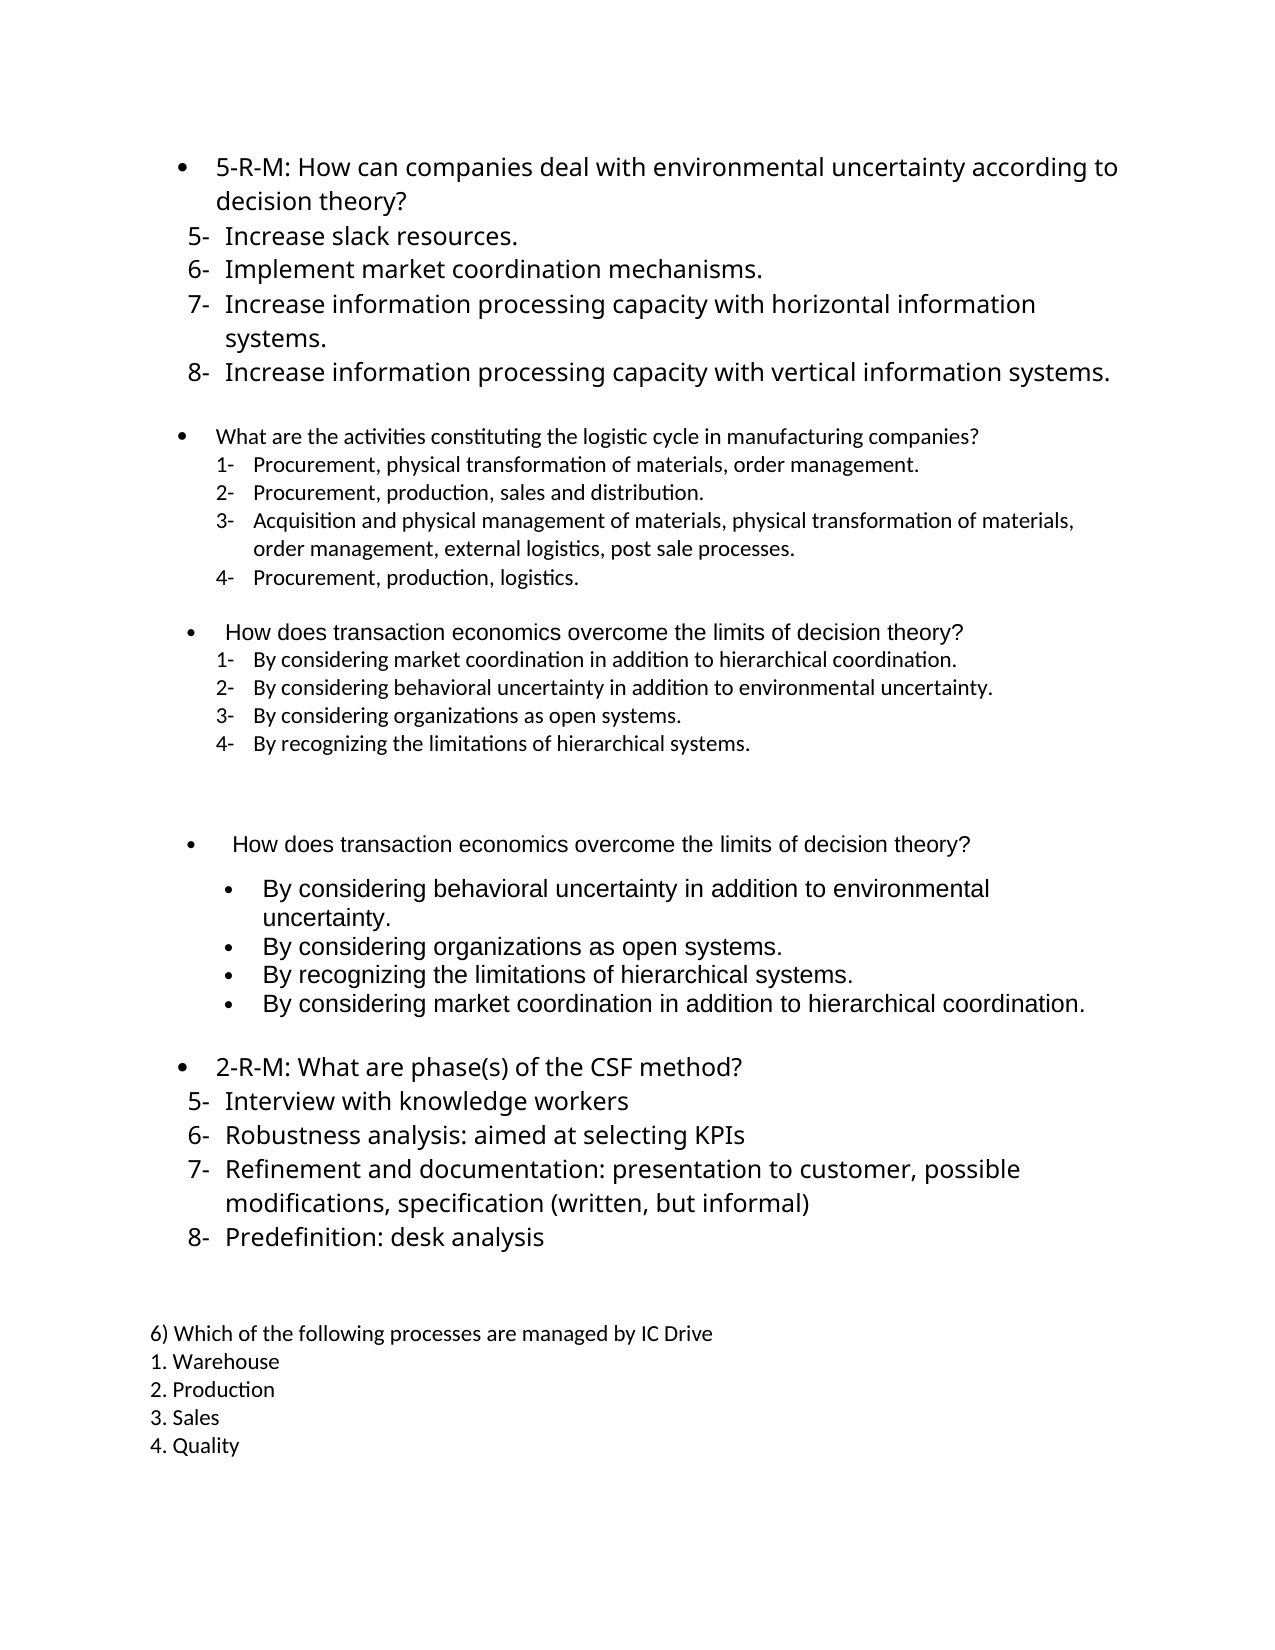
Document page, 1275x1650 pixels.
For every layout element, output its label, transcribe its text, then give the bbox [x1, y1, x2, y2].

list Interview with knowledge workers [187, 1083, 1125, 1117]
list By recognizing the limitations of hierarchical systems. [225, 961, 1125, 989]
list By considering organizations as open systems. [225, 932, 1125, 961]
list Procurement, production, sales and distribution. [216, 478, 1125, 507]
text 1. Warehouse [150, 1347, 1125, 1375]
list Increase information processing capacity with horizontal information systems. [187, 286, 1125, 354]
list Refinement and documentation: presentation to customer, possible modifications, specification (written, but informal) [187, 1151, 1125, 1219]
text 6) Which of the following processes are managed by IC Drive [150, 1319, 1125, 1347]
list Implement market coordination mechanisms. [187, 252, 1125, 286]
list Robustness analysis: aimed at selecting KPIs [187, 1117, 1125, 1151]
list 2-R-M: What are phase(s) of the CSF method? [178, 1049, 1125, 1083]
list Predefinition: desk analysis [187, 1219, 1125, 1254]
text 4. Quality [150, 1431, 1125, 1459]
list How does transaction economics overcome the limits of decision theory? [187, 619, 1125, 645]
list What are the activities constituting the logistic cycle in manufacturing companies? [178, 422, 1125, 451]
list Acquisition and physical management of materials, physical transformation of materials, order management, external logistics, post sale processes. [216, 507, 1125, 563]
list By recognizing the limitations of hierarchical systems. [216, 729, 1125, 757]
list By considering market coordination in addition to hierarchical coordination. [216, 645, 1125, 673]
list By considering market coordination in addition to hierarchical coordination. [225, 989, 1125, 1018]
list By considering behavioral uncertainty in addition to environmental uncertainty. [225, 874, 1125, 932]
list By considering organizations as open systems. [216, 701, 1125, 729]
list Procurement, physical transformation of materials, order management. [216, 451, 1125, 478]
list 5-R-M: How can companies deal with environmental uncertainty according to decision theory? [178, 150, 1125, 218]
list Increase slack resources. [187, 218, 1125, 252]
list By considering behavioral uncertainty in addition to environmental uncertainty. [216, 673, 1125, 701]
text 2. Production [150, 1375, 1125, 1403]
list Increase information processing capacity with vertical information systems. [187, 354, 1125, 388]
text 3. Sales [150, 1403, 1125, 1431]
list How does transaction economics overcome the limits of decision theory? [187, 831, 1125, 858]
list Procurement, production, logistics. [216, 563, 1125, 591]
